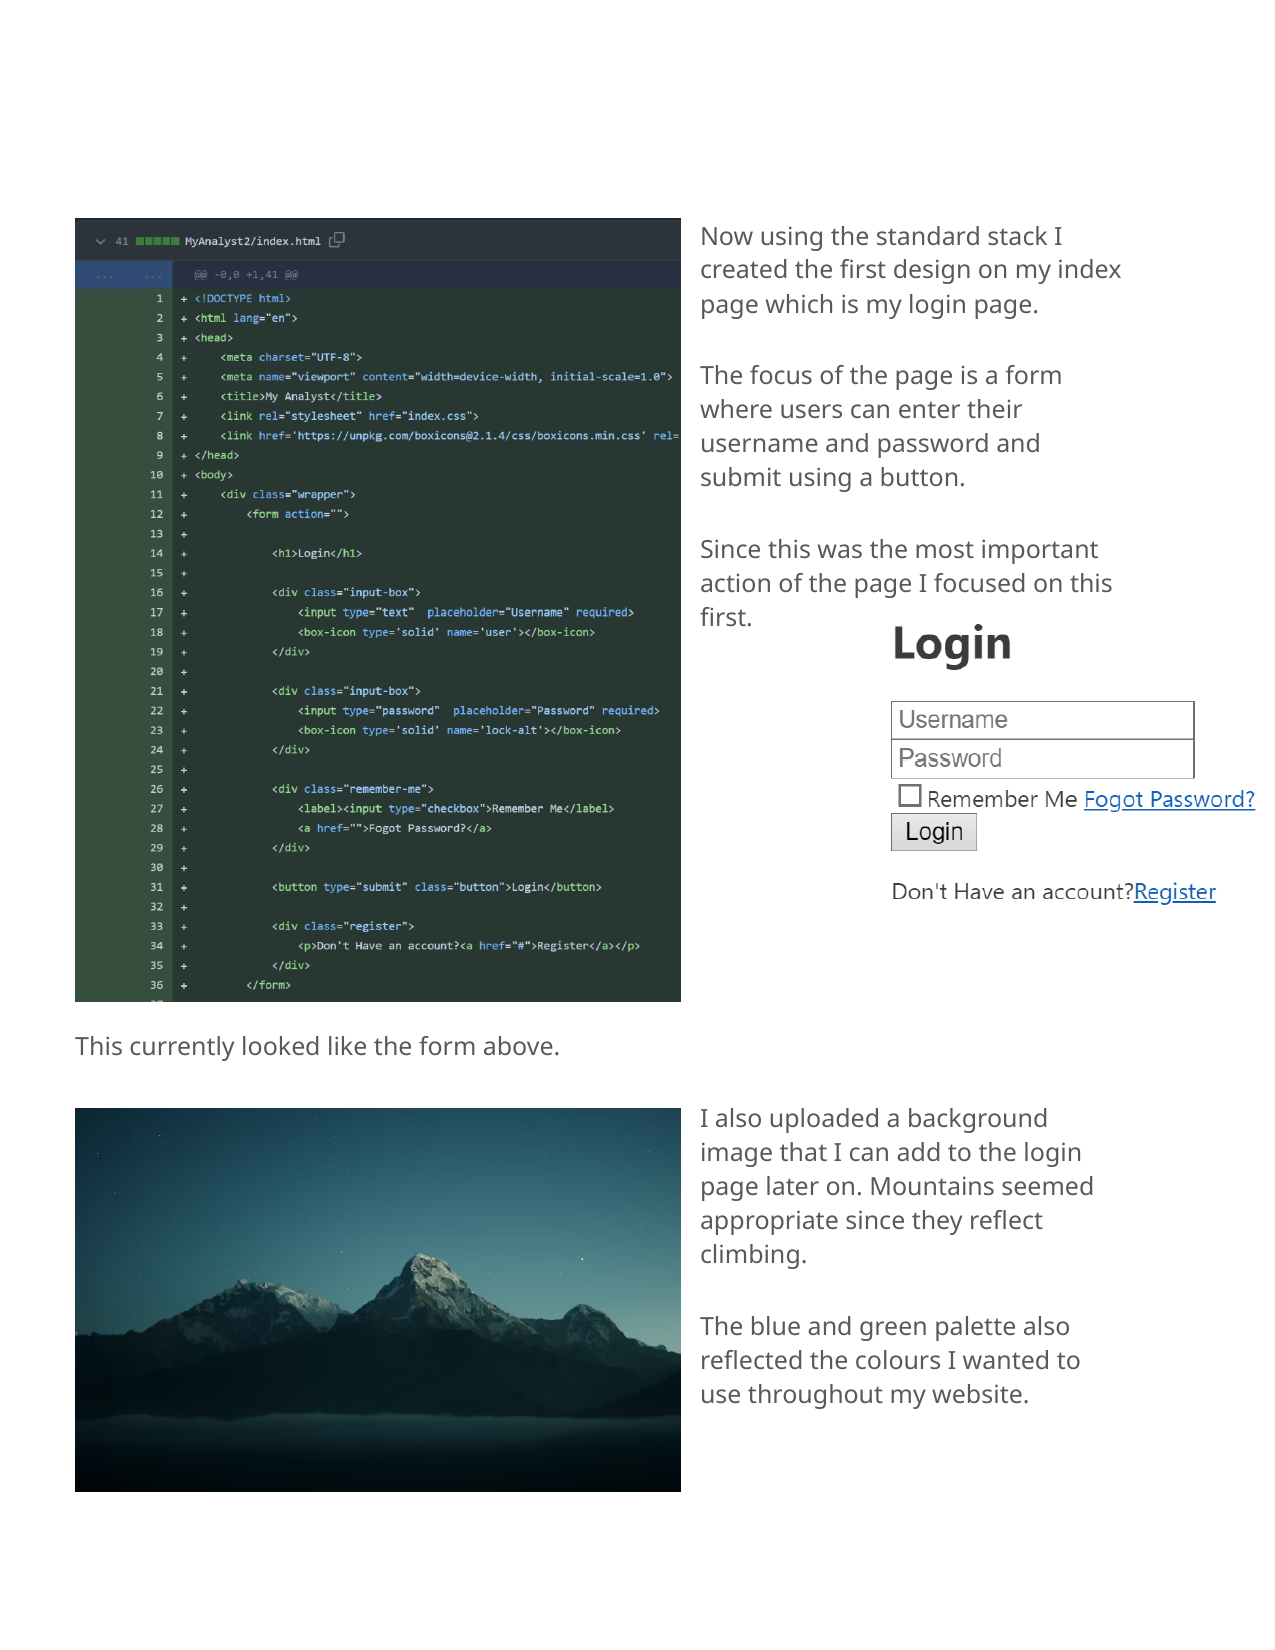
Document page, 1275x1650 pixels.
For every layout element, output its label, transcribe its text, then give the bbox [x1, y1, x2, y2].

picture [867, 602, 1275, 915]
text The blue and green palette also reflected the colours I wanted to use throughout my website. [681, 1308, 1125, 1411]
text The focus of the page is a form where users can enter their username and password and submit using a button. [681, 358, 1125, 494]
picture [75, 1108, 681, 1492]
text Now using the standard stack I created the first design on my index page which is my login page. [681, 218, 1125, 320]
text This currently looked like the form above. [75, 1029, 1125, 1063]
text I also uploaded a background image that I can add to the login page later on. Mountains seemed appropriate since they reflect climbing. [75, 1101, 1125, 1271]
picture [75, 218, 681, 1002]
text Since this was the most important action of the page I focused on this first. [681, 532, 1125, 634]
